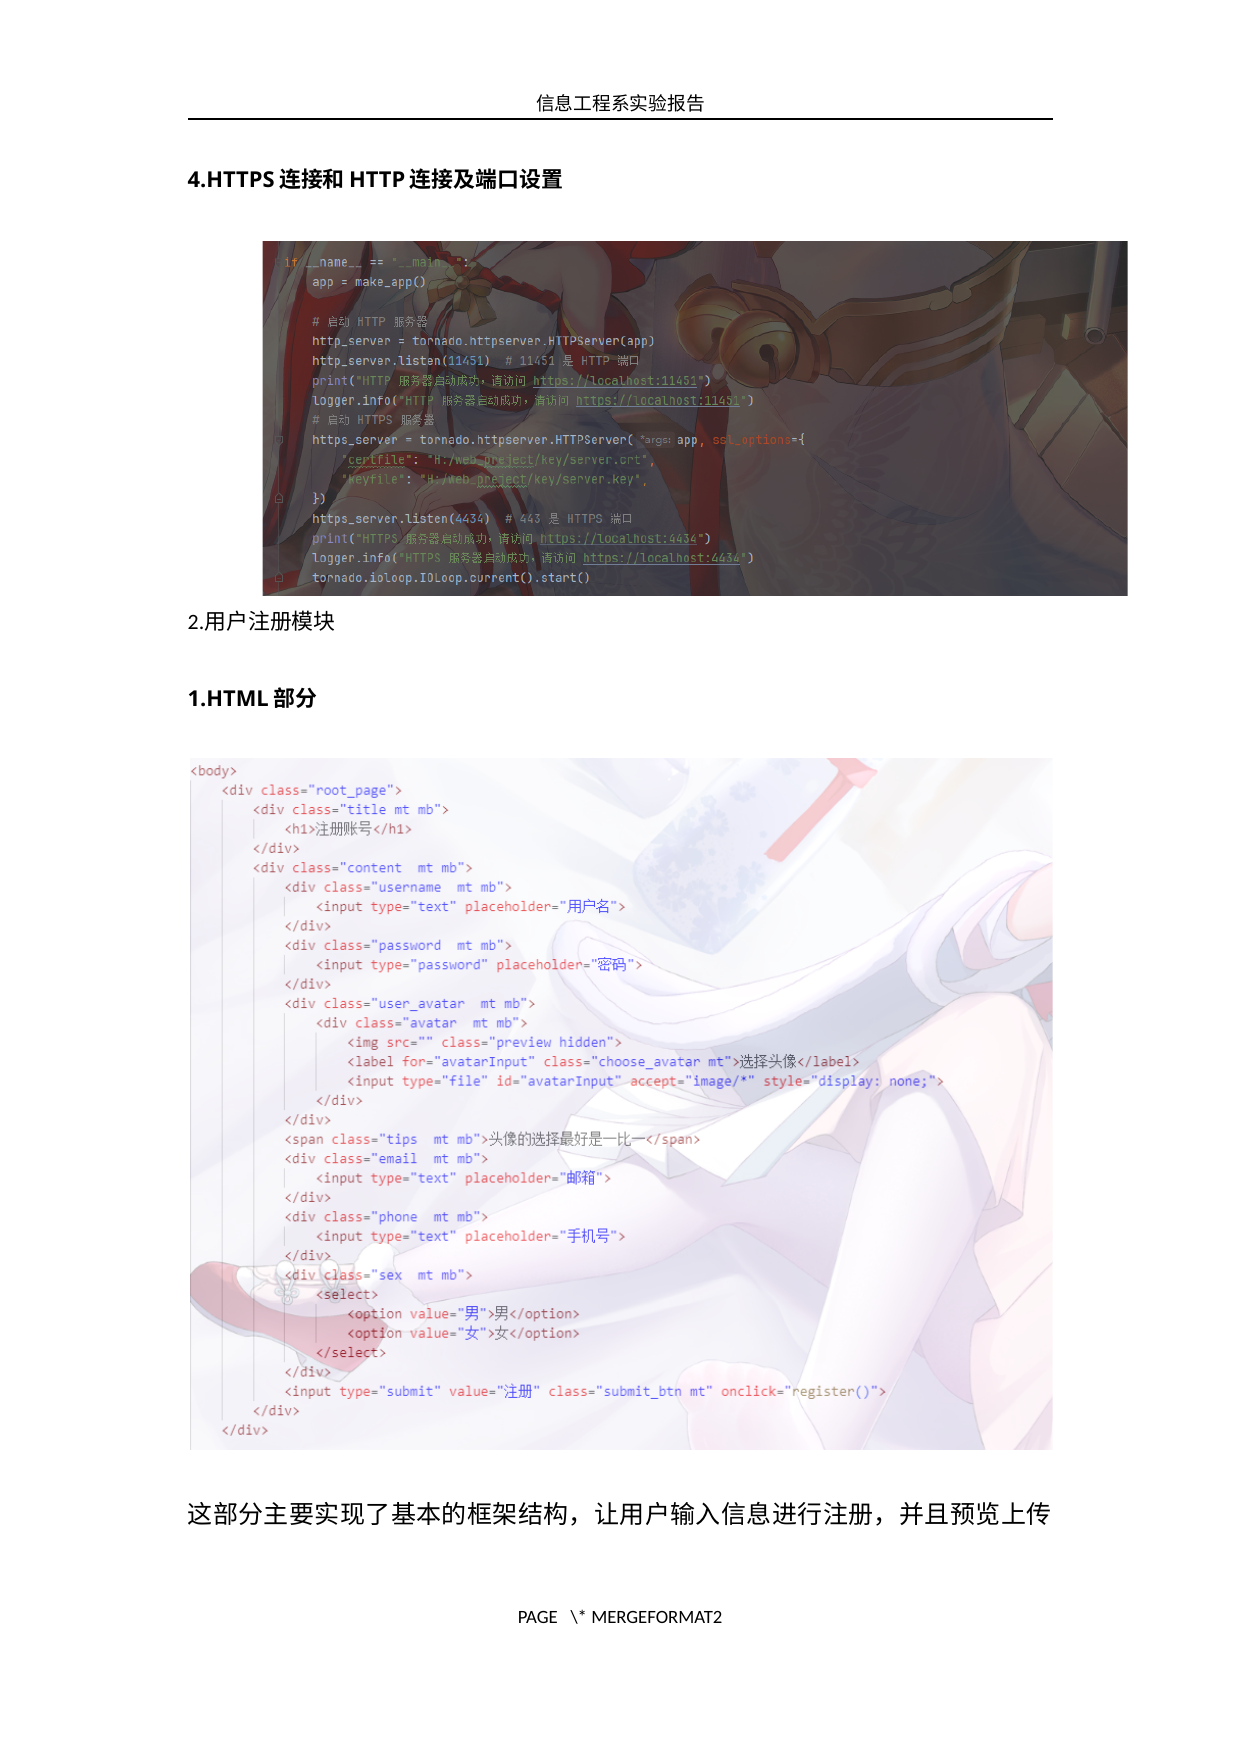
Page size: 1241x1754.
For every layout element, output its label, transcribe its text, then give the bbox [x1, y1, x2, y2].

picture [262, 241, 1128, 596]
picture [187, 758, 1053, 1450]
subtitle 2.用户注册模块 [187, 604, 1053, 636]
subtitle 1.HTML部分 [187, 681, 1053, 712]
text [187, 1480, 1053, 1545]
subtitle 4.HTTPS连接和HTTP连接及端口设置 [187, 162, 1053, 194]
